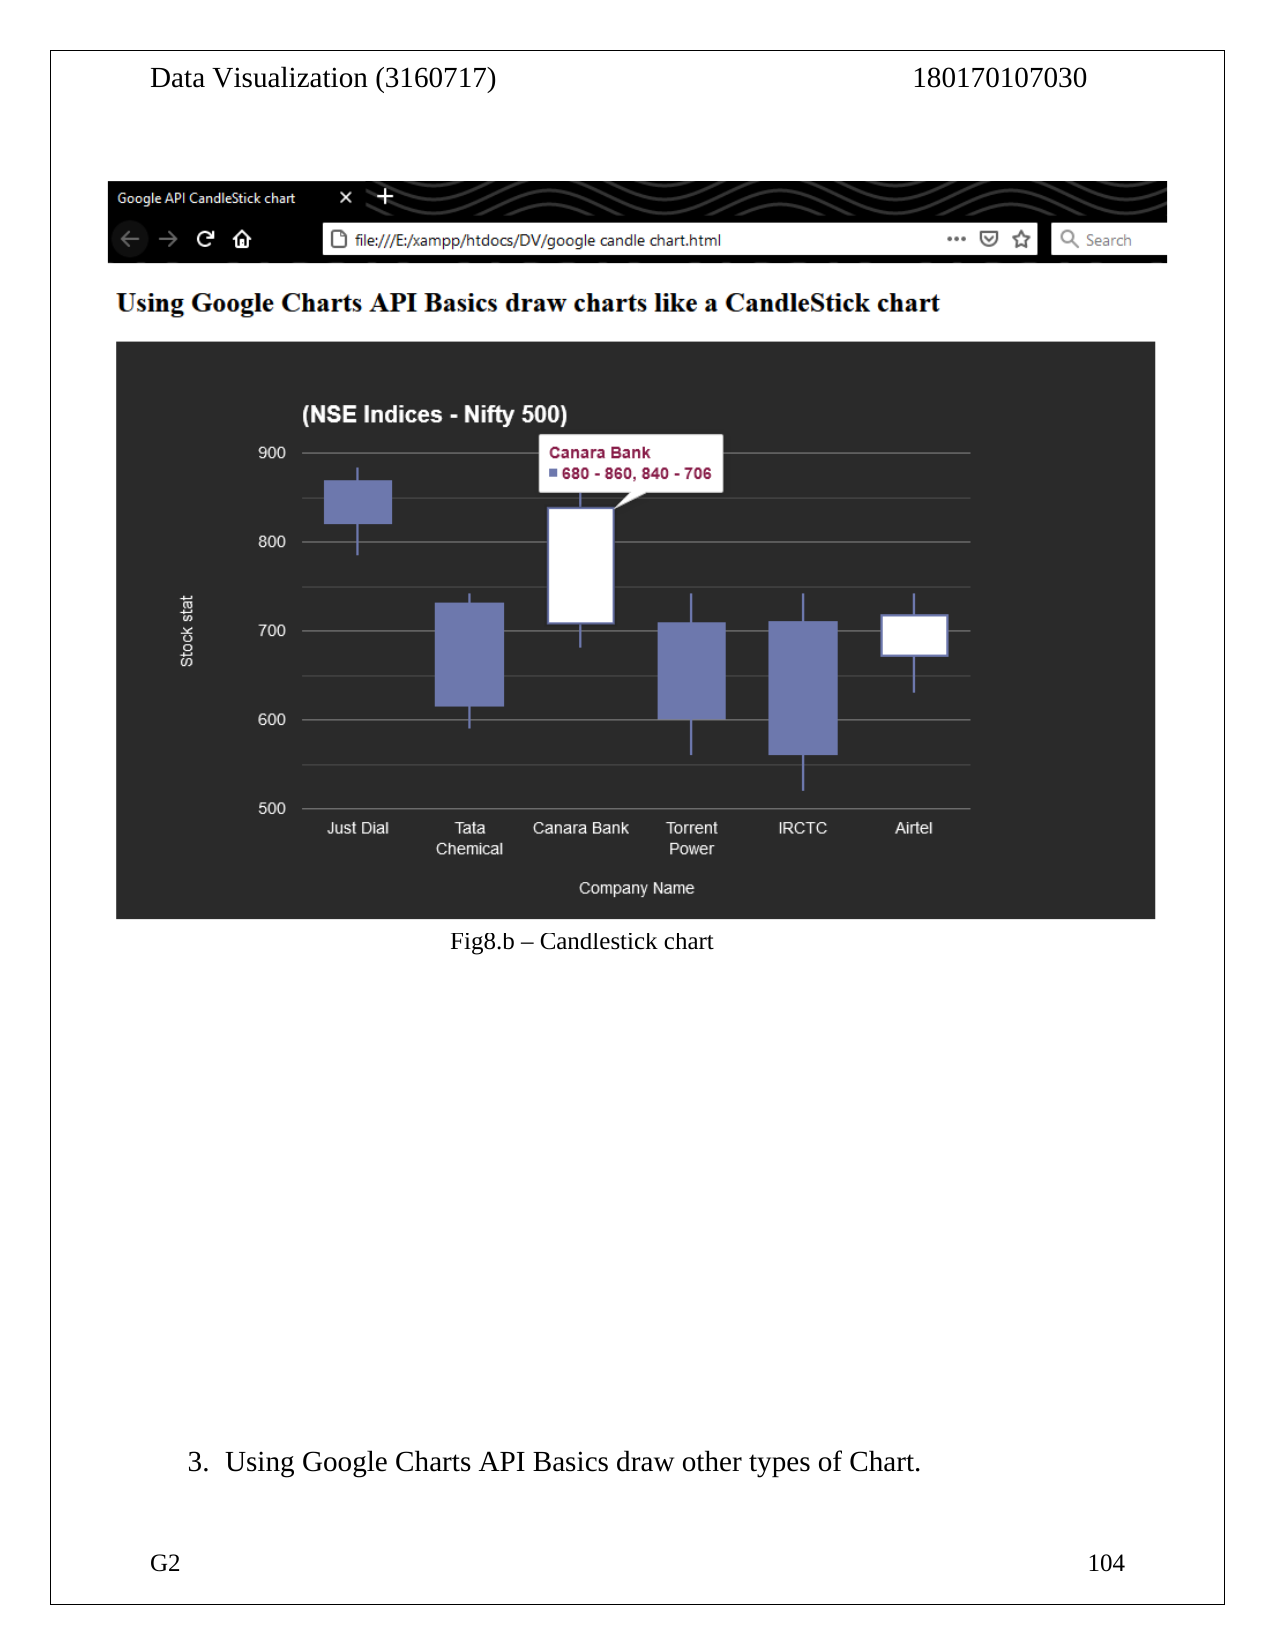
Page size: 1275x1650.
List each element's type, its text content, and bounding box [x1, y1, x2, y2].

text Fig8.b – Candlestick chart [375, 933, 1125, 955]
picture [107, 181, 1168, 933]
list Using Google Charts API Basics draw other types of Chart. [187, 1444, 1125, 1477]
